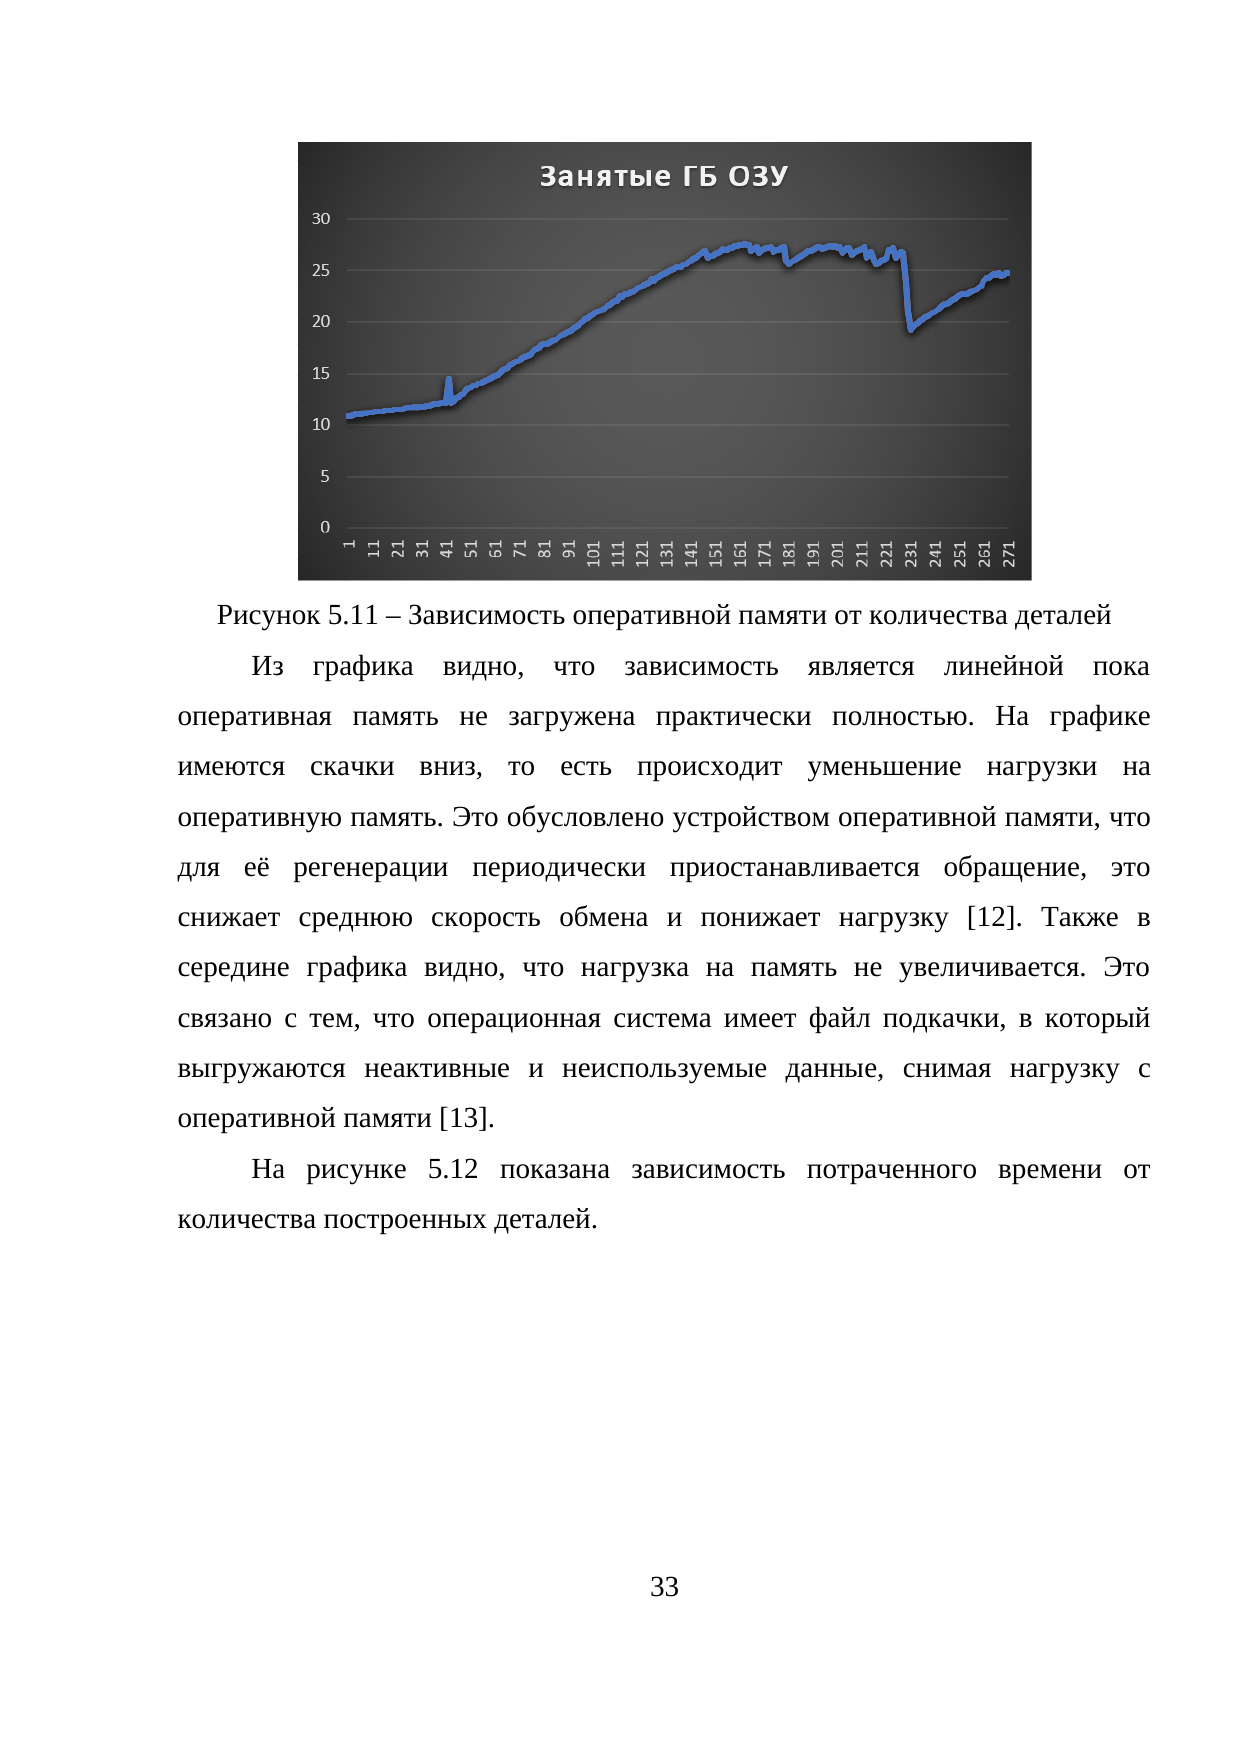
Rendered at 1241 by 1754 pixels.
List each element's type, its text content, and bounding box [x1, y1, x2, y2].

picture [297, 142, 1032, 581]
text На рисунке 5.12 показана зависимость потраченного времени от количества построенных деталей. [177, 1151, 1152, 1235]
text Из графика видно, что зависимость является линейной пока оперативная память не загружена практически полностью. На графике имеются скачки вниз, то есть происходит уменьшение нагрузки на оперативную память. Это обусловлено устройством оперативной памяти, что для её регенерации периодически приостанавливается обращение, это снижает среднюю скорость обмена и понижает нагрузку [12]. Также в середине графика видно, что нагрузка на память не увеличивается. Это связано с тем, что операционная система имеет файл подкачки, в который выгружаются неактивные и неиспользуемые данные, снимая нагрузку с оперативной памяти [13]. [177, 648, 1152, 1134]
text Рисунок 5.11 – Зависимость оперативной памяти от количества деталей [177, 597, 1152, 631]
